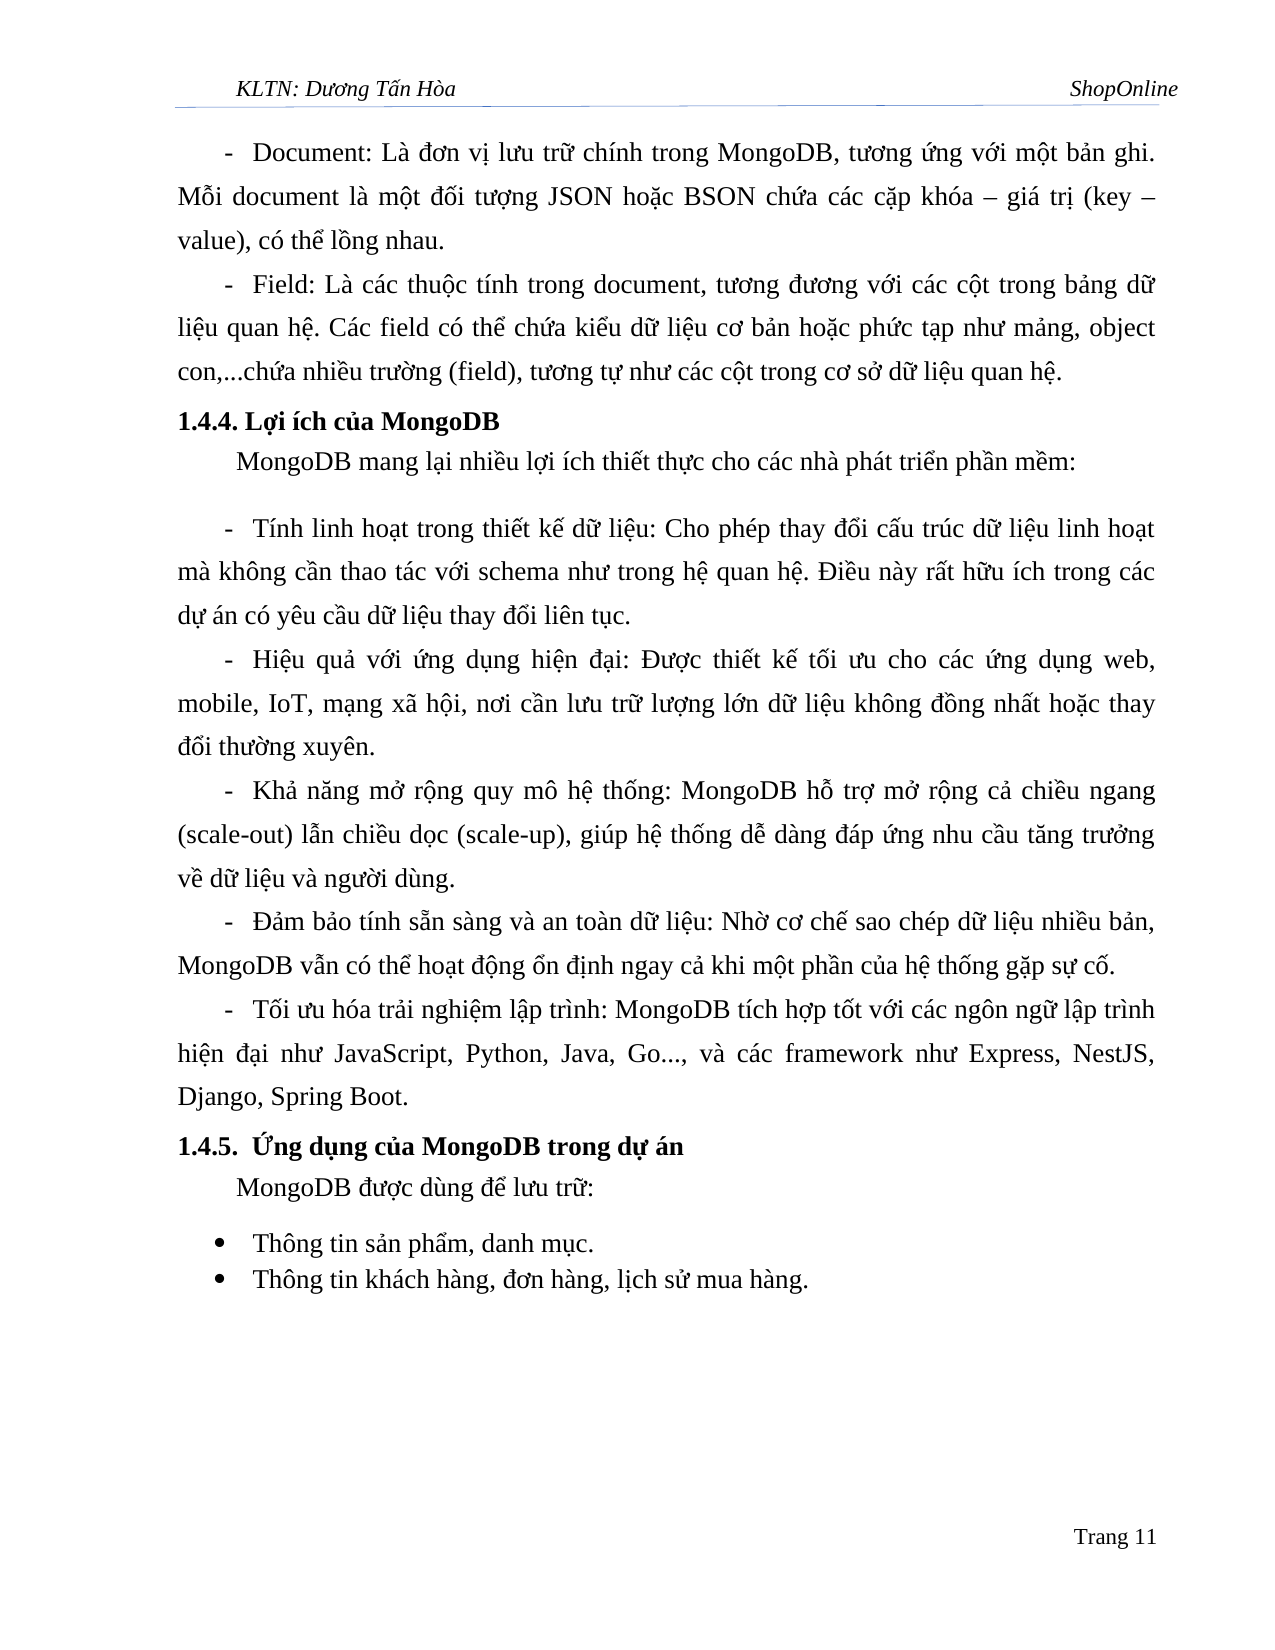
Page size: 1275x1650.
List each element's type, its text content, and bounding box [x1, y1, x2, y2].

list Document: Là đơn vị lưu trữ chính trong MongoDB, tương ứng với một bản ghi. Mỗi document là một đối tượng JSON hoặc BSON chứa các cặp khóa – giá trị (key – value), có thể lồng nhau. [177, 127, 1157, 258]
list Field: Là các thuộc tính trong document, tương đương với các cột trong bảng dữ liệu quan hệ. Các field có thể chứa kiểu dữ liệu cơ bản hoặc phức tạp như mảng, object con,...chứa nhiều trường (field), tương tự như các cột trong cơ sở dữ liệu quan hệ. [177, 258, 1157, 389]
list Khả năng mở rộng quy mô hệ thống: MongoDB hỗ trợ mở rộng cả chiều ngang (scale-out) lẫn chiều dọc (scale-up), giúp hệ thống dễ dàng đáp ứng nhu cầu tăng trưởng về dữ liệu và người dùng. [177, 764, 1157, 896]
subtitle 1.4.5. Ứng dụng của MongoDB trong dự án [177, 1121, 1157, 1164]
list Thông tin sản phẩm, danh mục. [215, 1227, 1157, 1259]
list Hiệu quả với ứng dụng hiện đại: Được thiết kế tối ưu cho các ứng dụng web, mobile, IoT, mạng xã hội, nơi cần lưu trữ lượng lớn dữ liệu không đồng nhất hoặc thay đổi thường xuyên. [177, 633, 1157, 764]
list Tính linh hoạt trong thiết kế dữ liệu: Cho phép thay đổi cấu trúc dữ liệu linh hoạt mà không cần thao tác với schema như trong hệ quan hệ. Điều này rất hữu ích trong các dự án có yêu cầu dữ liệu thay đổi liên tục. [177, 502, 1157, 633]
list Thông tin khách hàng, đơn hàng, lịch sử mua hàng. [215, 1263, 1157, 1294]
text MongoDB được dùng để lưu trữ: [177, 1171, 1157, 1202]
text MongoDB mang lại nhiều lợi ích thiết thực cho các nhà phát triển phần mềm: [177, 446, 1157, 477]
list Tối ưu hóa trải nghiệm lập trình: MongoDB tích hợp tốt với các ngôn ngữ lập trình hiện đại như JavaScript, Python, Java, Go..., và các framework như Express, NestJS, Django, Spring Boot. [177, 983, 1157, 1114]
subtitle 1.4.4. Lợi ích của MongoDB [177, 396, 1157, 439]
list Đảm bảo tính sẵn sàng và an toàn dữ liệu: Nhờ cơ chế sao chép dữ liệu nhiều bản, MongoDB vẫn có thể hoạt động ổn định ngay cả khi một phần của hệ thống gặp sự cố. [177, 896, 1157, 983]
